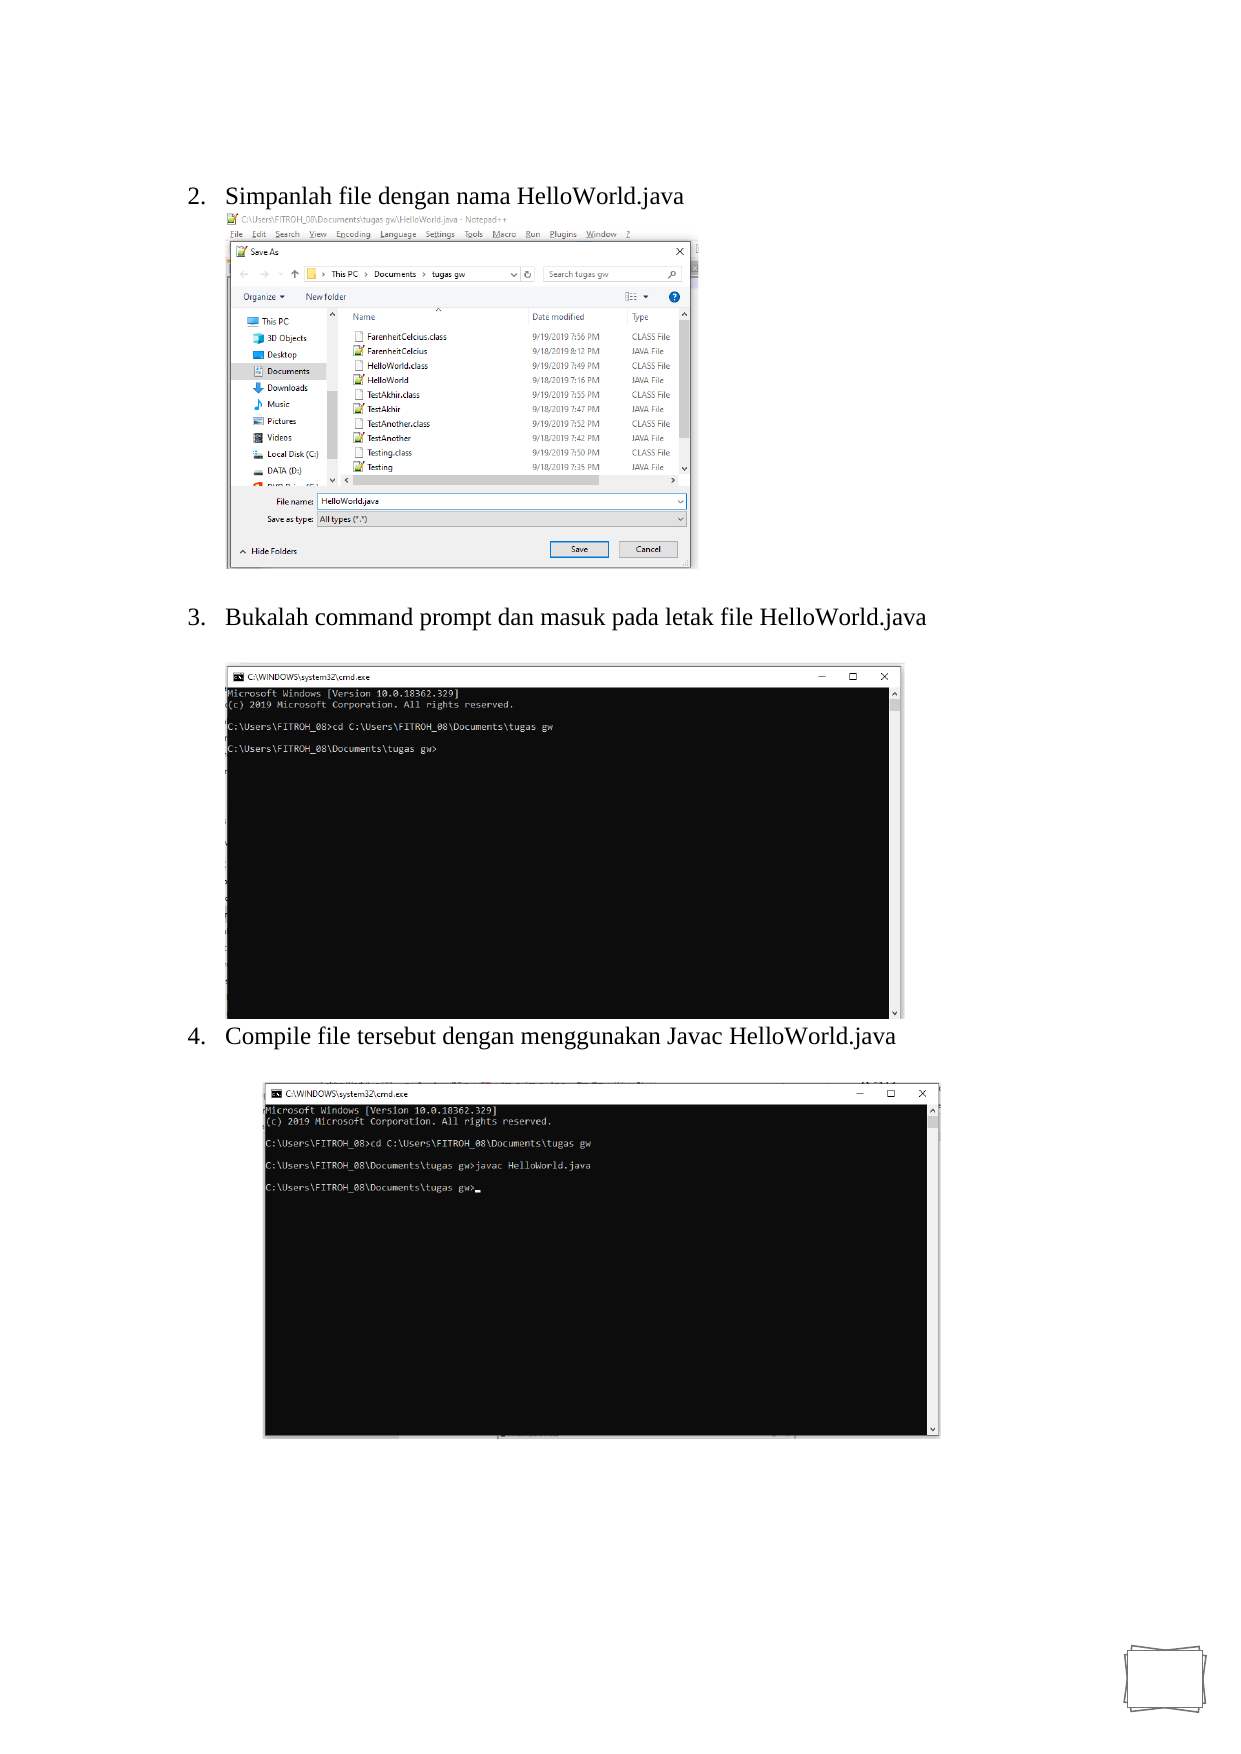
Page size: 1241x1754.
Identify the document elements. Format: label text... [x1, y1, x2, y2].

list Bukalah command prompt dan masuk pada letak file HelloWorld.java [187, 602, 1090, 630]
picture [225, 212, 699, 569]
list Simpanlah file dengan nama HelloWorld.java [187, 181, 1090, 210]
picture [225, 662, 905, 1019]
list Compile file tersebut dengan menggunakan Javac HelloWorld.java [187, 1021, 1090, 1050]
picture [262, 1082, 941, 1439]
